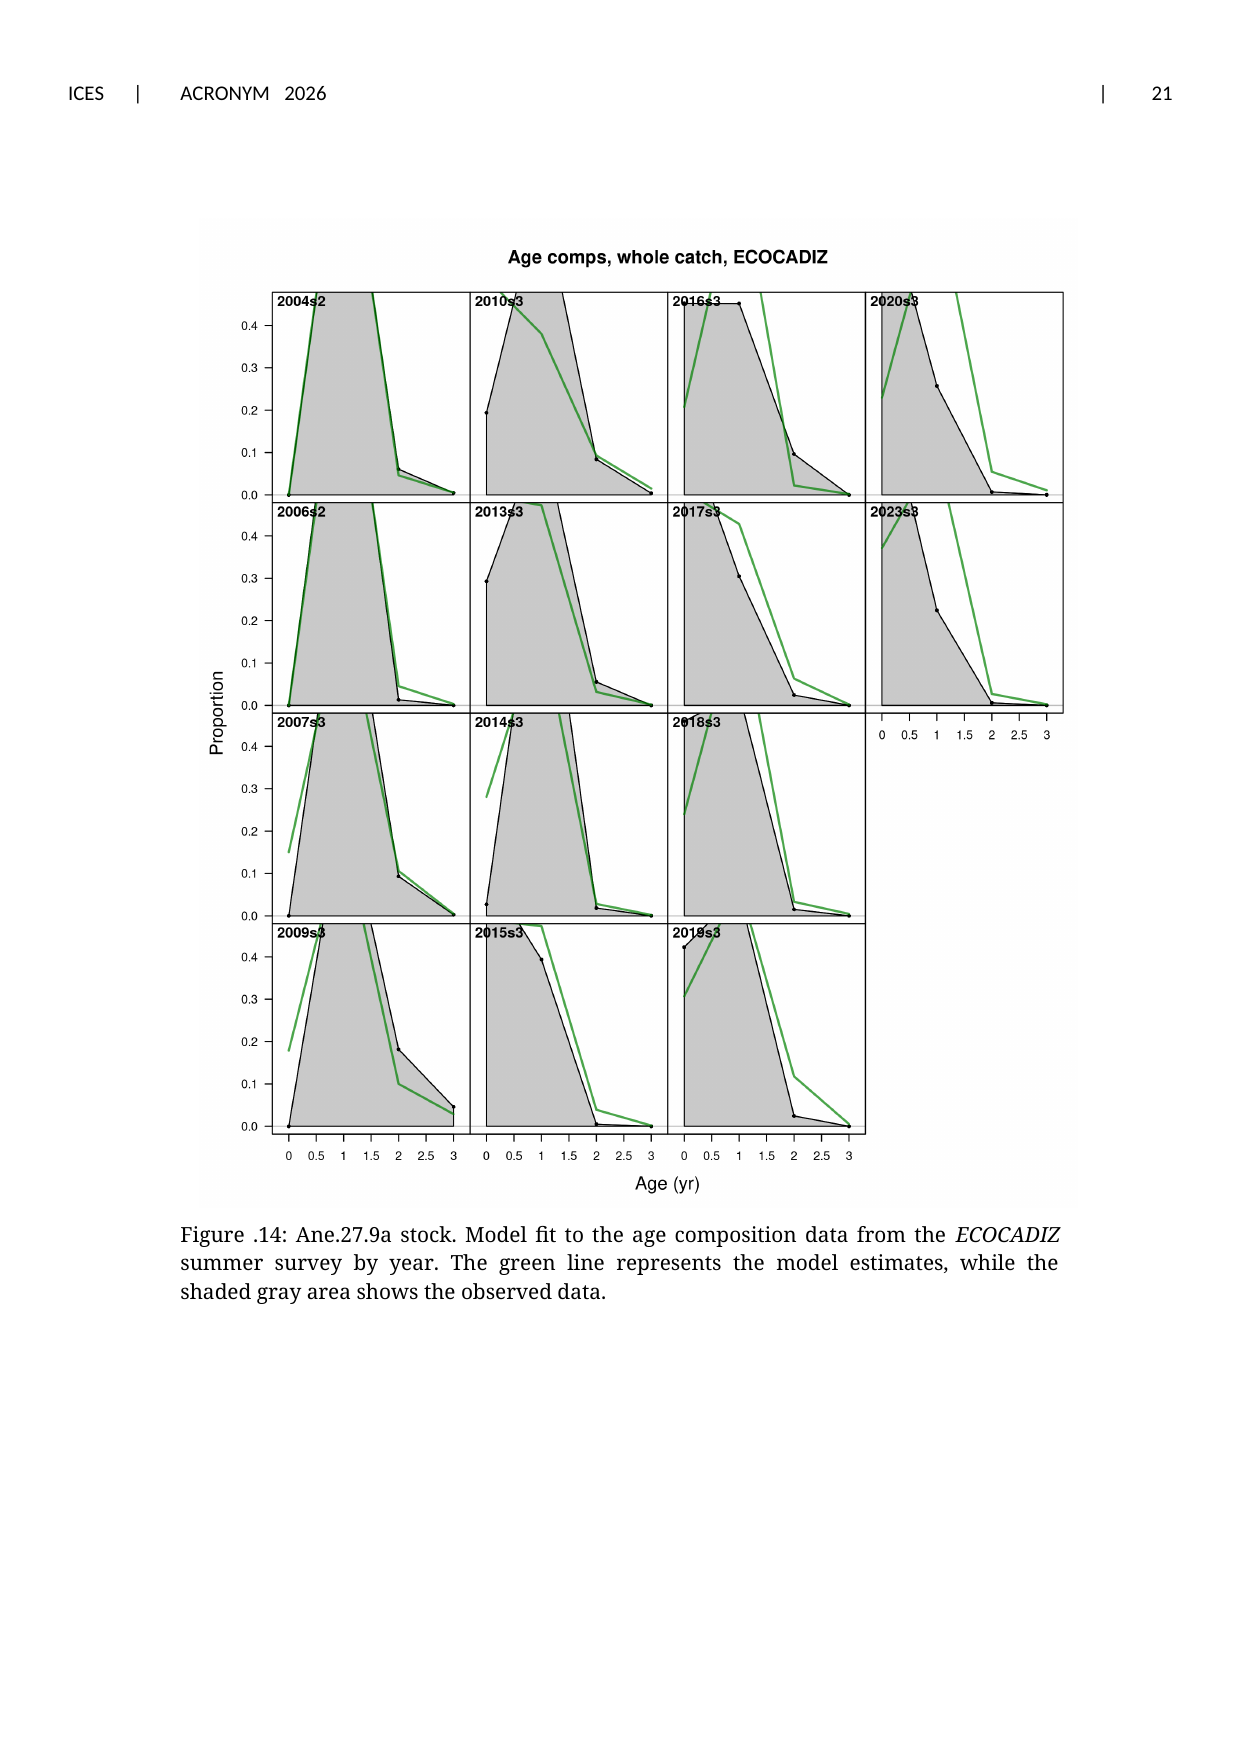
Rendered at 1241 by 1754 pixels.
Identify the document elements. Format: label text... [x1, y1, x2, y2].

picture [198, 218, 1079, 1208]
text Figure .: Ane.27.9a stock. Model fit to the age composition data from the ECOCADIZ summer survey by year. The green line represents the model estimates, while the shaded gray area shows the observed data. [180, 1220, 1060, 1305]
